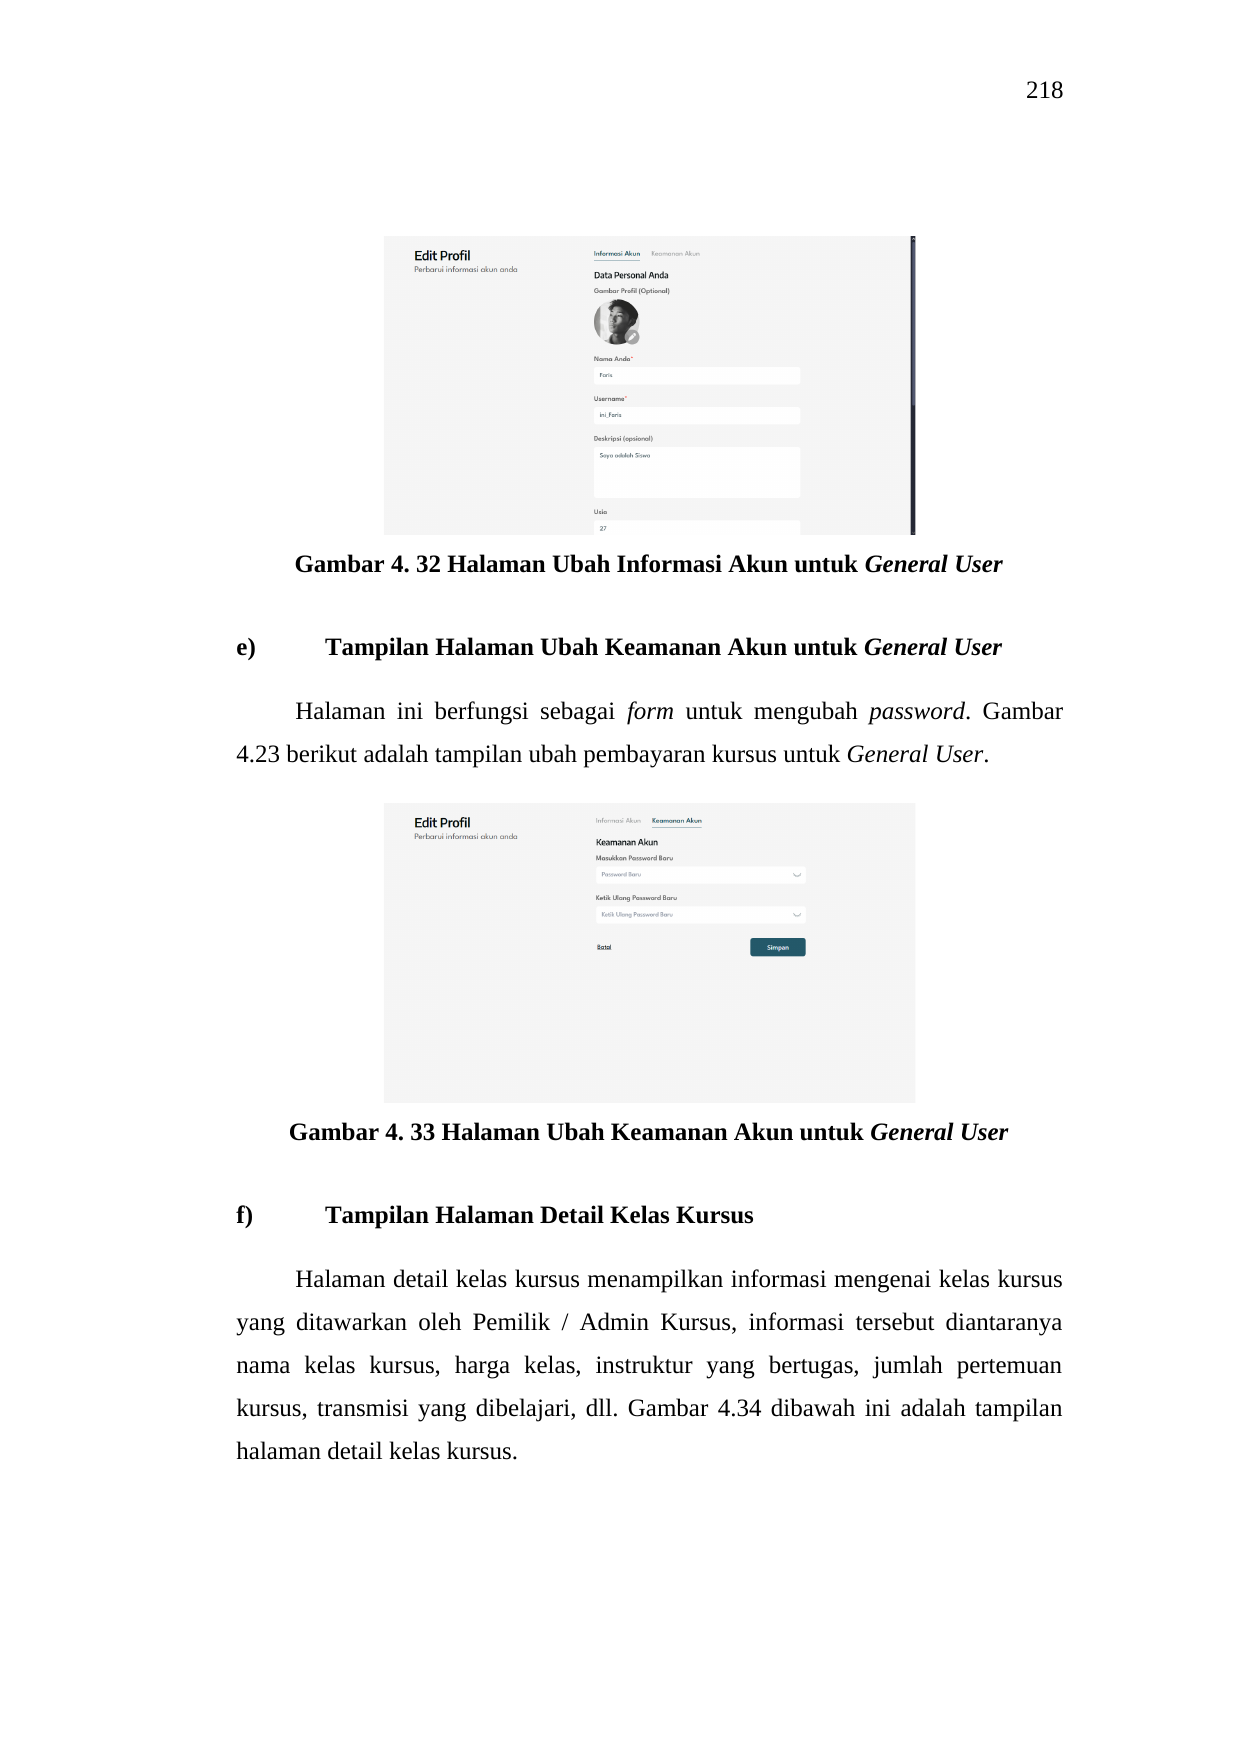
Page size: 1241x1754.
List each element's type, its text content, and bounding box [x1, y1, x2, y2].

text Gambar 4. Halaman Ubah Informasi Akun untuk General User [236, 549, 1063, 578]
text Halaman detail kelas kursus menampilkan informasi mengenai kelas kursus yang ditawarkan oleh Pemilik / Admin Kursus, informasi tersebut diantaranya nama kelas kursus, harga kelas, instruktur yang bertugas, jumlah pertemuan kursus, transmisi yang dibelajari, dll. Gambar 4.34 dibawah ini adalah tampilan halaman detail kelas kursus. [236, 1264, 1063, 1465]
text Gambar 4. Halaman Ubah Keamanan Akun untuk General User [236, 1117, 1063, 1145]
text Halaman ini berfungsi sebagai form untuk mengubah password. Gambar 4.23 berikut adalah tampilan ubah pembayaran kursus untuk General User. [236, 696, 1063, 768]
subtitle Tampilan Halaman Detail Kelas Kursus [236, 1200, 1063, 1228]
picture [383, 236, 916, 535]
picture [383, 803, 916, 1103]
subtitle Tampilan Halaman Ubah Keamanan Akun untuk General User [236, 632, 1063, 661]
